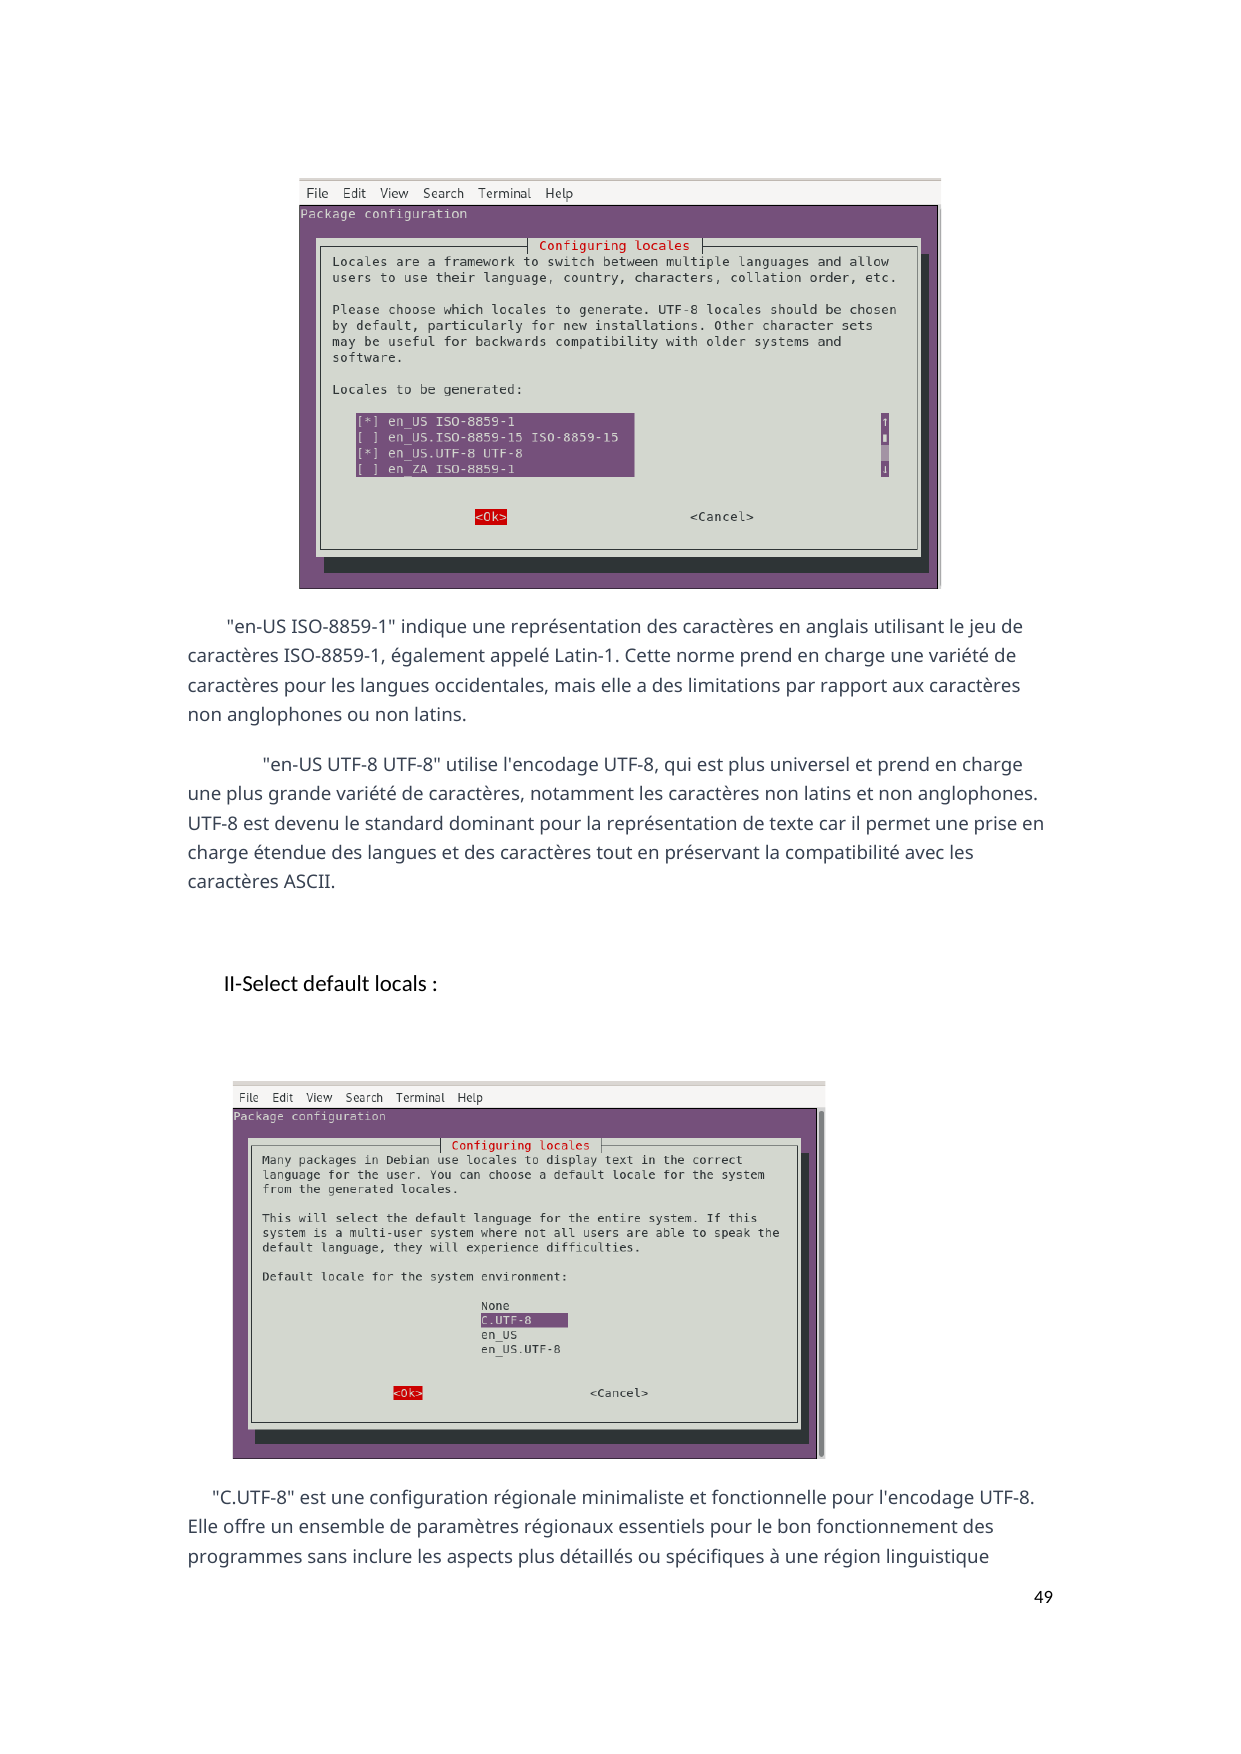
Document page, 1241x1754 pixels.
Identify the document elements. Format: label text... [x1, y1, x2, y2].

picture [299, 178, 942, 589]
picture [232, 1081, 826, 1459]
text II-Select default locals : [187, 969, 1053, 997]
text "en-US UTF-8 UTF-8" utilise l'encodage UTF-8, qui est plus universel et prend en charge une plus grande variété de caractères, notamment les caractères non latins et non anglophones. UTF-8 est devenu le standard dominant pour la représentation de texte car il permet une prise en charge étendue des langues et des caractères tout en préservant la compatibilité avec les caractères ASCII. [187, 751, 1053, 894]
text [187, 1484, 1053, 1569]
text "en-US ISO-8859-1" indique une représentation des caractères en anglais utilisant le jeu de caractères ISO-8859-1, également appelé Latin-1. Cette norme prend en charge une variété de caractères pour les langues occidentales, mais elle a des limitations par rapport aux caractères non anglophones ou non latins. [187, 613, 1053, 727]
